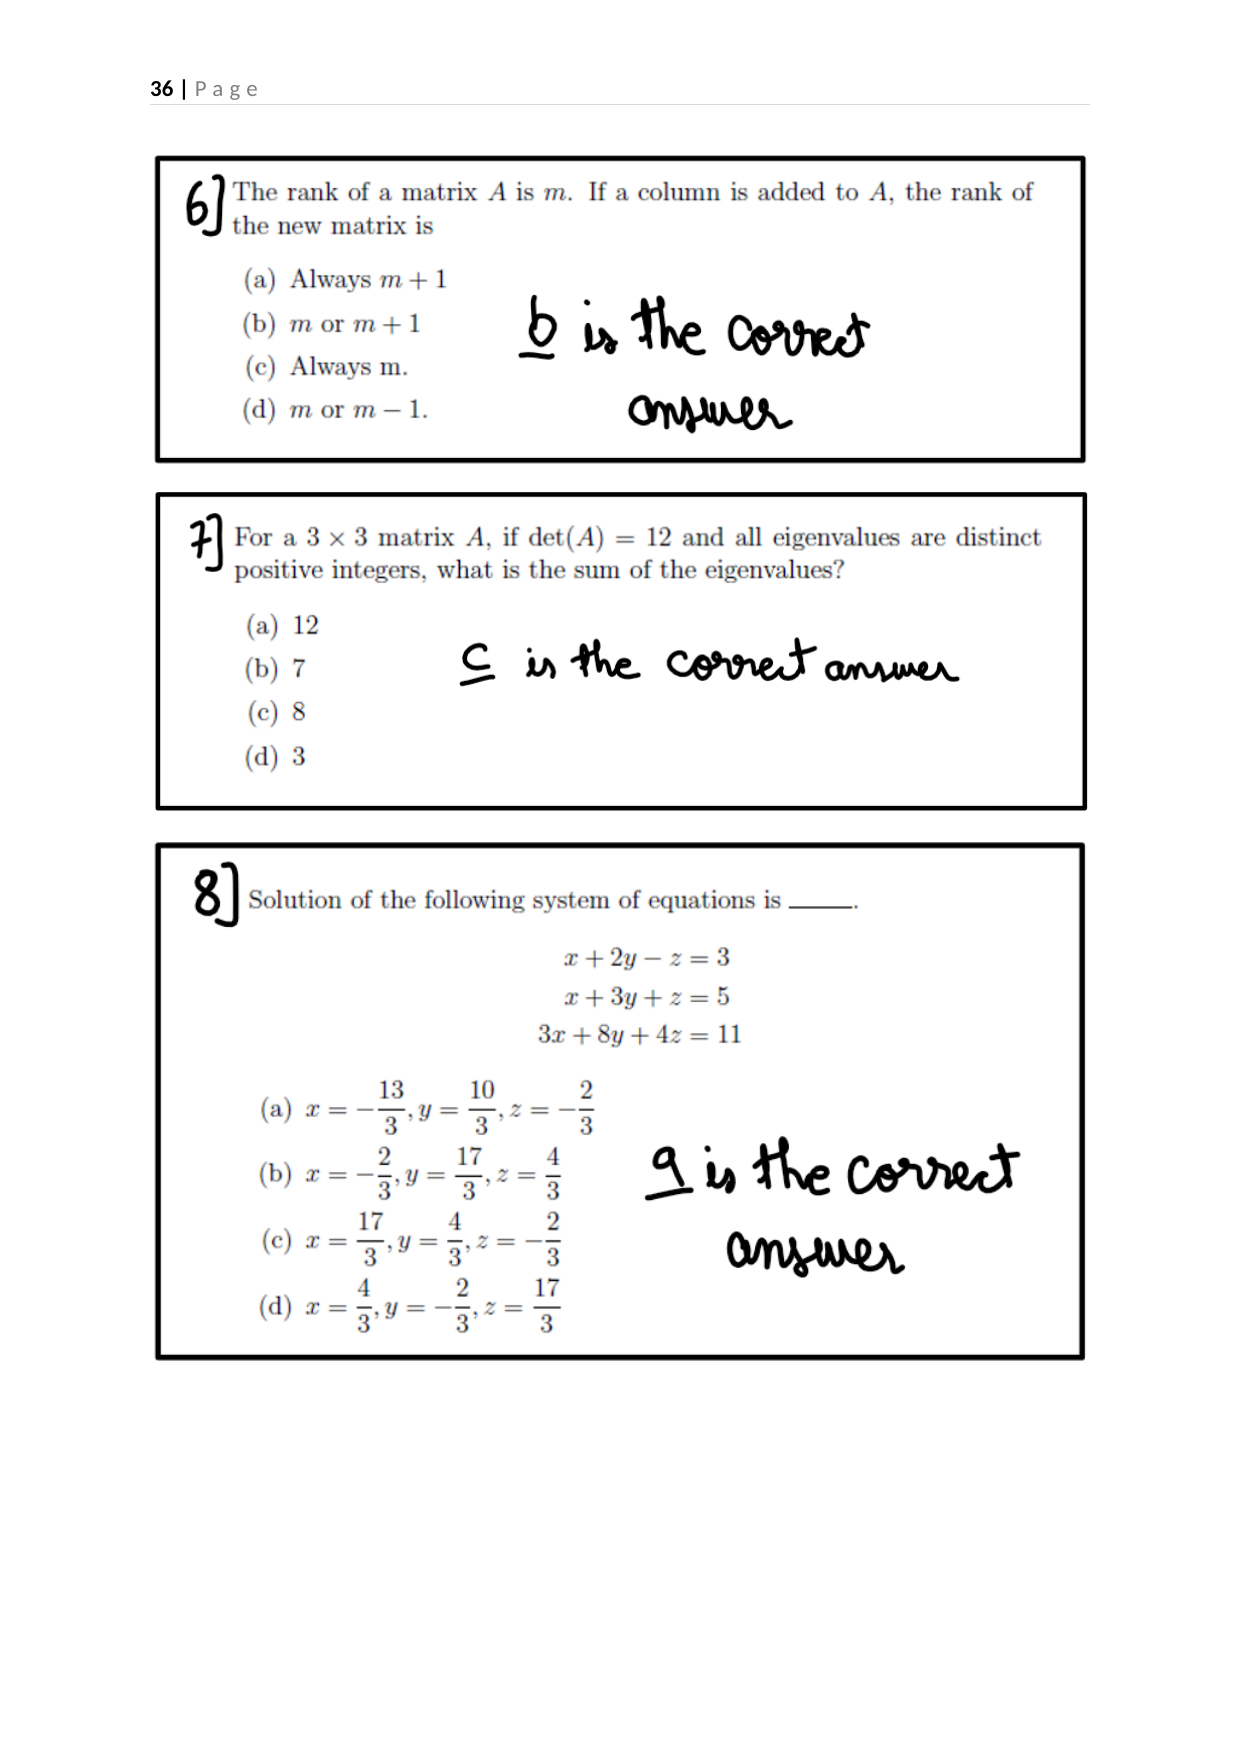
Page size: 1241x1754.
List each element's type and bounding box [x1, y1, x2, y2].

picture [150, 486, 1091, 816]
picture [150, 834, 1091, 1367]
picture [150, 150, 1091, 468]
